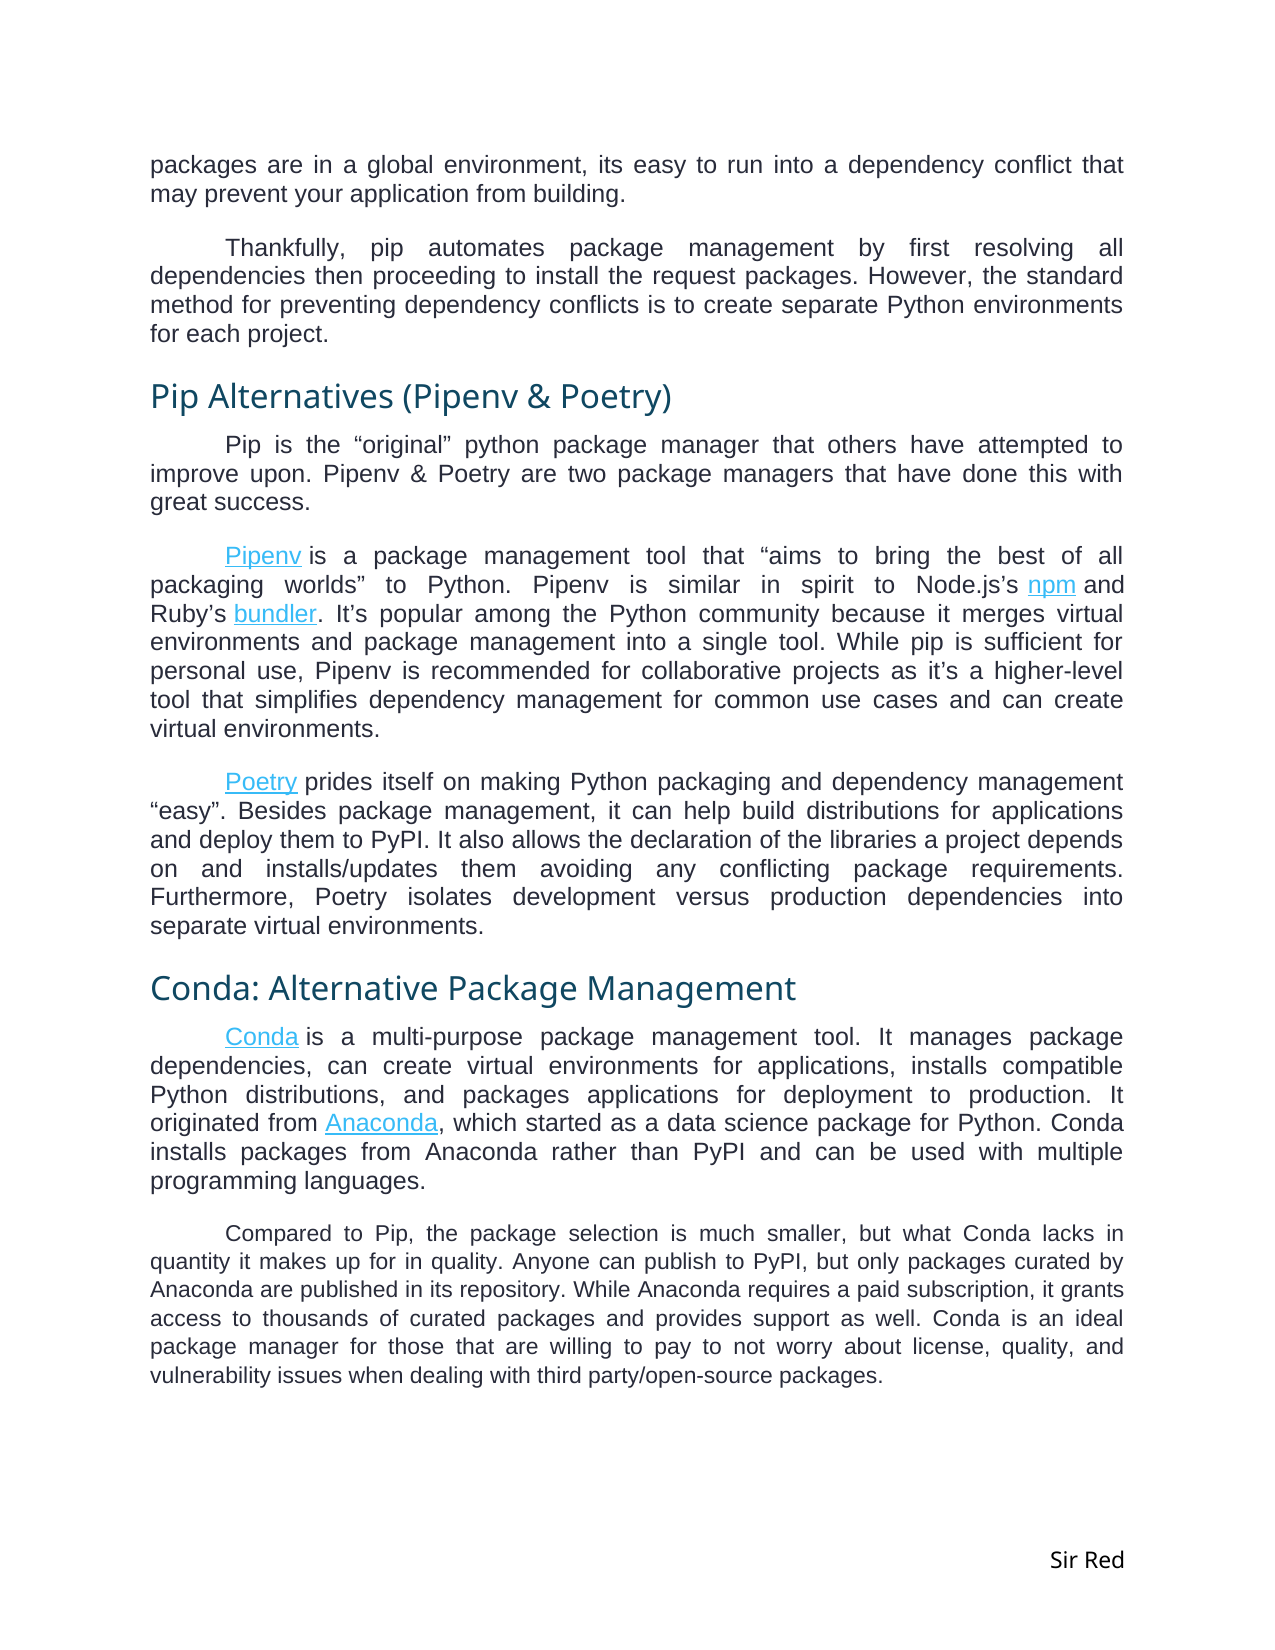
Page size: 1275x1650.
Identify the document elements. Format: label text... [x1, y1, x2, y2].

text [150, 150, 1125, 207]
text Pip is the “original” python package manager that others have attempted to improve upon. Pipenv & Poetry are two package managers that have done this with great success. [150, 430, 1125, 516]
text Thankfully, pip automates package management by first resolving all dependencies then proceeding to install the request packages. However, the standard method for preventing dependency conflicts is to create separate Python environments for each project. [150, 232, 1125, 347]
text Poetry prides itself on making Python packaging and dependency management “easy”. Besides package management, it can help build distributions for applications and deploy them to PyPI. It also allows the declaration of the libraries a project depends on and installs/updates them avoiding any conflicting package requirements. Furthermore, Poetry isolates development versus production dependencies into separate virtual environments. [150, 767, 1125, 940]
subtitle Conda: Alternative Package Management [150, 965, 1125, 1010]
text Conda is a multi-purpose package management tool. It manages package dependencies, can create virtual environments for applications, installs compatible Python distributions, and packages applications for deployment to production. It originated from Anaconda, which started as a data science package for Python. Conda installs packages from Anaconda rather than PyPI and can be used with multiple programming languages. [150, 1022, 1125, 1194]
subtitle Pip Alternatives (Pipenv & Poetry) [150, 372, 1125, 418]
text Compared to Pip, the package selection is much smaller, but what Conda lacks in quantity it makes up for in quality. Anyone can publish to PyPI, but only packages curated by Anaconda are published in its repository. While Anaconda requires a paid subscription, it grants access to thousands of curated packages and provides support as well. Conda is an ideal package manager for those that are willing to pay to not worry about license, quality, and vulnerability issues when dealing with third party/open-source packages. [150, 1219, 1125, 1388]
text Pipenv is a package management tool that “aims to bring the best of all packaging worlds” to Python. Pipenv is similar in spirit to Node.js’s npm and Ruby’s bundler. It’s popular among the Python community because it merges virtual environments and package management into a single tool. While pip is sufficient for personal use, Pipenv is recommended for collaborative projects as it’s a higher-level tool that simplifies dependency management for common use cases and can create virtual environments. [150, 541, 1125, 742]
